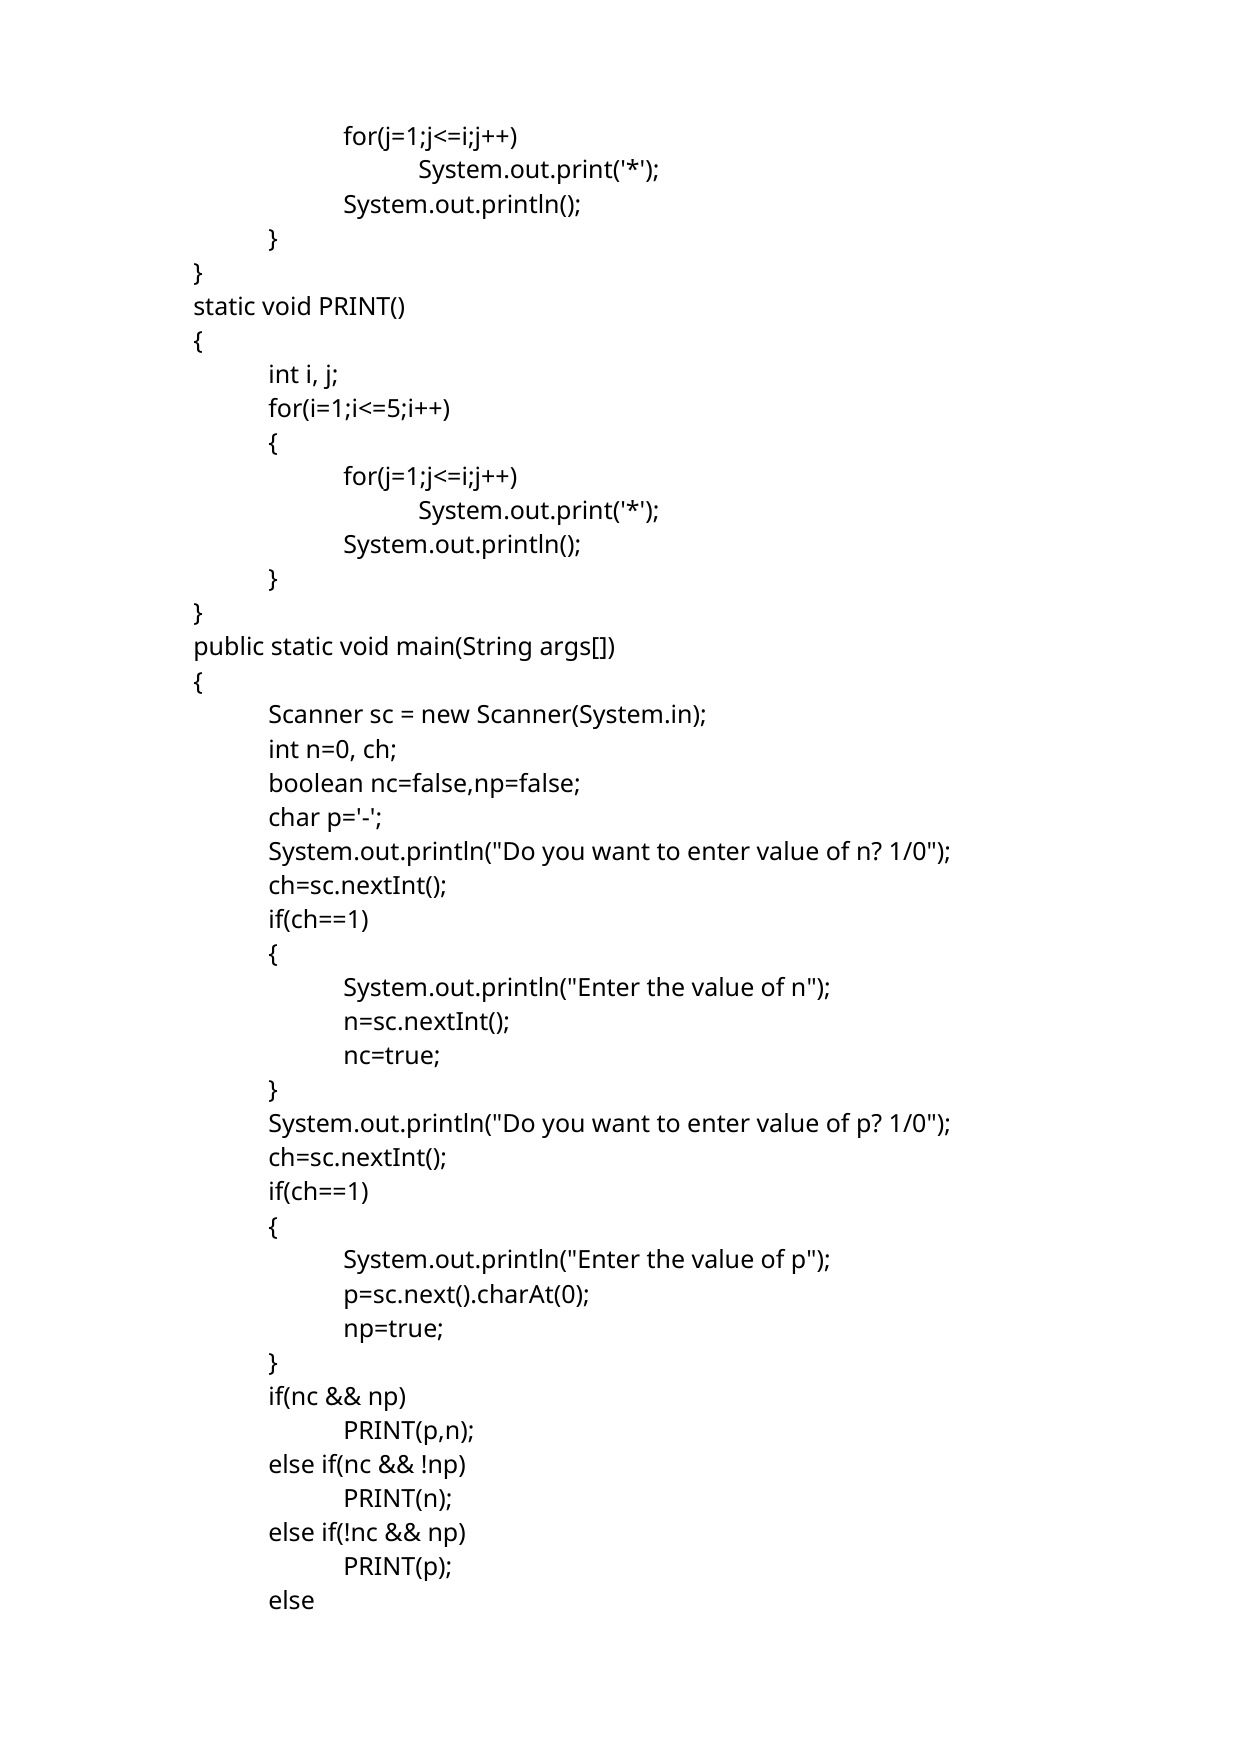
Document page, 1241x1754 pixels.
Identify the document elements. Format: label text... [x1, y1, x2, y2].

text np=true; [118, 1310, 1122, 1344]
text for(j=1;j<=i;j++) [118, 459, 1122, 493]
text PRINT(p); [118, 1549, 1122, 1583]
text for(j=1;j<=i;j++) [118, 118, 1122, 152]
text else if(nc && !np) [118, 1447, 1122, 1481]
text if(ch==1) [118, 1174, 1122, 1208]
text static void PRINT() [118, 288, 1122, 322]
text else [118, 1583, 1122, 1617]
text System.out.println("Enter the value of p"); [118, 1242, 1122, 1276]
text } [118, 254, 1122, 288]
text } [118, 561, 1122, 595]
text System.out.println(); [118, 186, 1122, 220]
text System.out.print('*'); [118, 493, 1122, 527]
text } [118, 220, 1122, 254]
text int i, j; [118, 357, 1122, 391]
text PRINT(n); [118, 1481, 1122, 1515]
text public static void main(String args[]) [118, 629, 1122, 663]
text { [118, 322, 1122, 357]
text else if(!nc && np) [118, 1515, 1122, 1549]
text p=sc.next().charAt(0); [118, 1276, 1122, 1310]
text System.out.print('*'); [118, 152, 1122, 186]
text char p='-'; [118, 799, 1122, 833]
text nc=true; [118, 1038, 1122, 1072]
text System.out.println("Do you want to enter value of n? 1/0"); [118, 833, 1122, 867]
text for(i=1;i<=5;i++) [118, 391, 1122, 425]
text } [118, 1344, 1122, 1378]
text ch=sc.nextInt(); [118, 1140, 1122, 1174]
text Scanner sc = new Scanner(System.in); [118, 697, 1122, 731]
text PRINT(p,n); [118, 1412, 1122, 1447]
text { [118, 425, 1122, 459]
text System.out.println(); [118, 527, 1122, 561]
text int n=0, ch; [118, 731, 1122, 765]
text } [118, 1072, 1122, 1106]
text if(ch==1) [118, 902, 1122, 936]
text { [118, 663, 1122, 697]
text } [118, 595, 1122, 629]
text boolean nc=false,np=false; [118, 765, 1122, 799]
text ch=sc.nextInt(); [118, 867, 1122, 902]
text System.out.println("Enter the value of n"); [118, 970, 1122, 1004]
text if(nc && np) [118, 1378, 1122, 1412]
text n=sc.nextInt(); [118, 1004, 1122, 1038]
text { [118, 1208, 1122, 1242]
text { [118, 936, 1122, 970]
text System.out.println("Do you want to enter value of p? 1/0"); [118, 1106, 1122, 1140]
